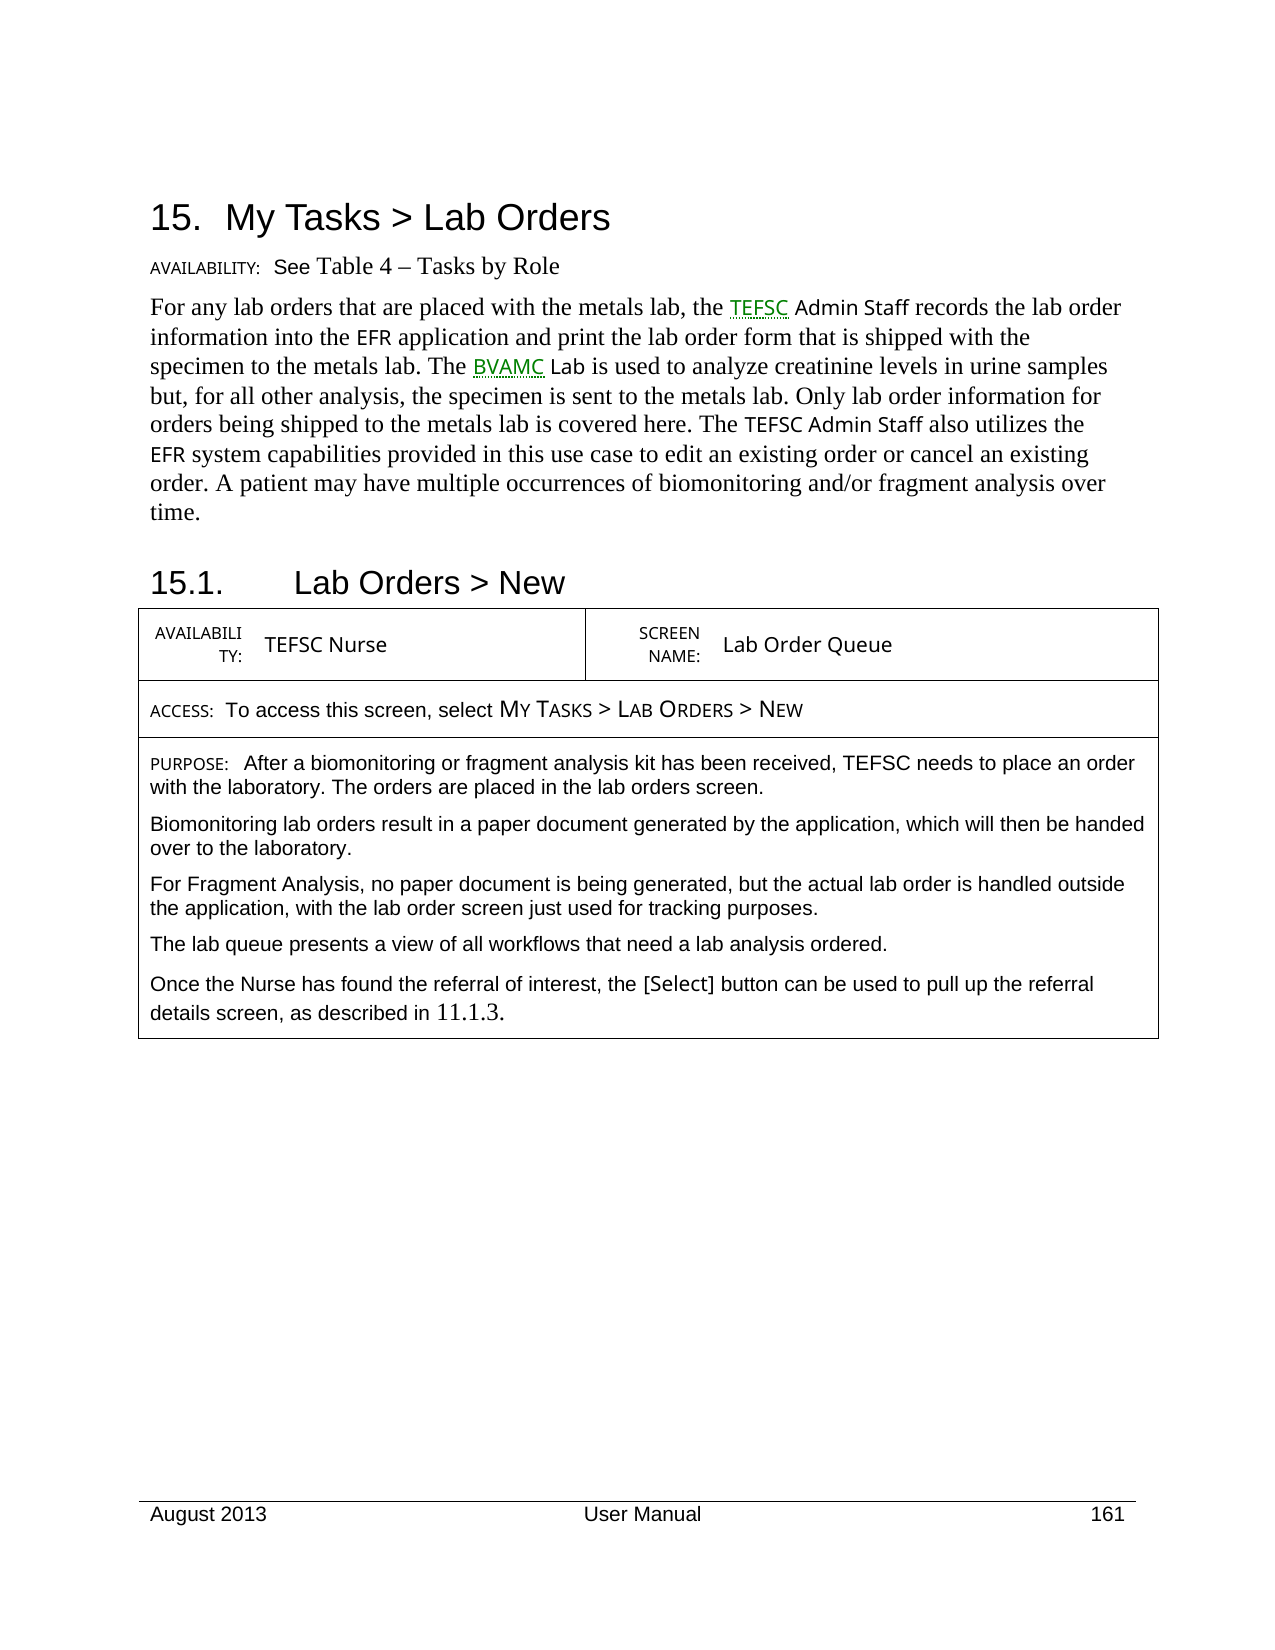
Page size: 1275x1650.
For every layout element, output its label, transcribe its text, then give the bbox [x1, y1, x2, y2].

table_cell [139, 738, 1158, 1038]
text AVAILABILITY: See Table 4 – Tasks by Role [150, 251, 1125, 280]
subtitle Lab Orders > New [150, 563, 1125, 602]
subtitle My Tasks > Lab Orders [150, 195, 1125, 238]
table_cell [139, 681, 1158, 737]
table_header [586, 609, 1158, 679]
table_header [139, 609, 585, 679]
text For any lab orders that are placed with the metals lab, the TEFSC Admin Staff records the lab order information into the EFR application and print the lab order form that is shipped with the specimen to the metals lab. The BVAMC Lab is used to analyze creatinine levels in urine samples but, for all other analysis, the specimen is sent to the metals lab. Only lab order information for orders being shipped to the metals lab is covered here. The TEFSC Admin Staff also utilizes the EFR system capabilities provided in this use case to edit an existing order or cancel an existing order. A patient may have multiple occurrences of biomonitoring and/or fragment analysis over time. [150, 292, 1125, 526]
